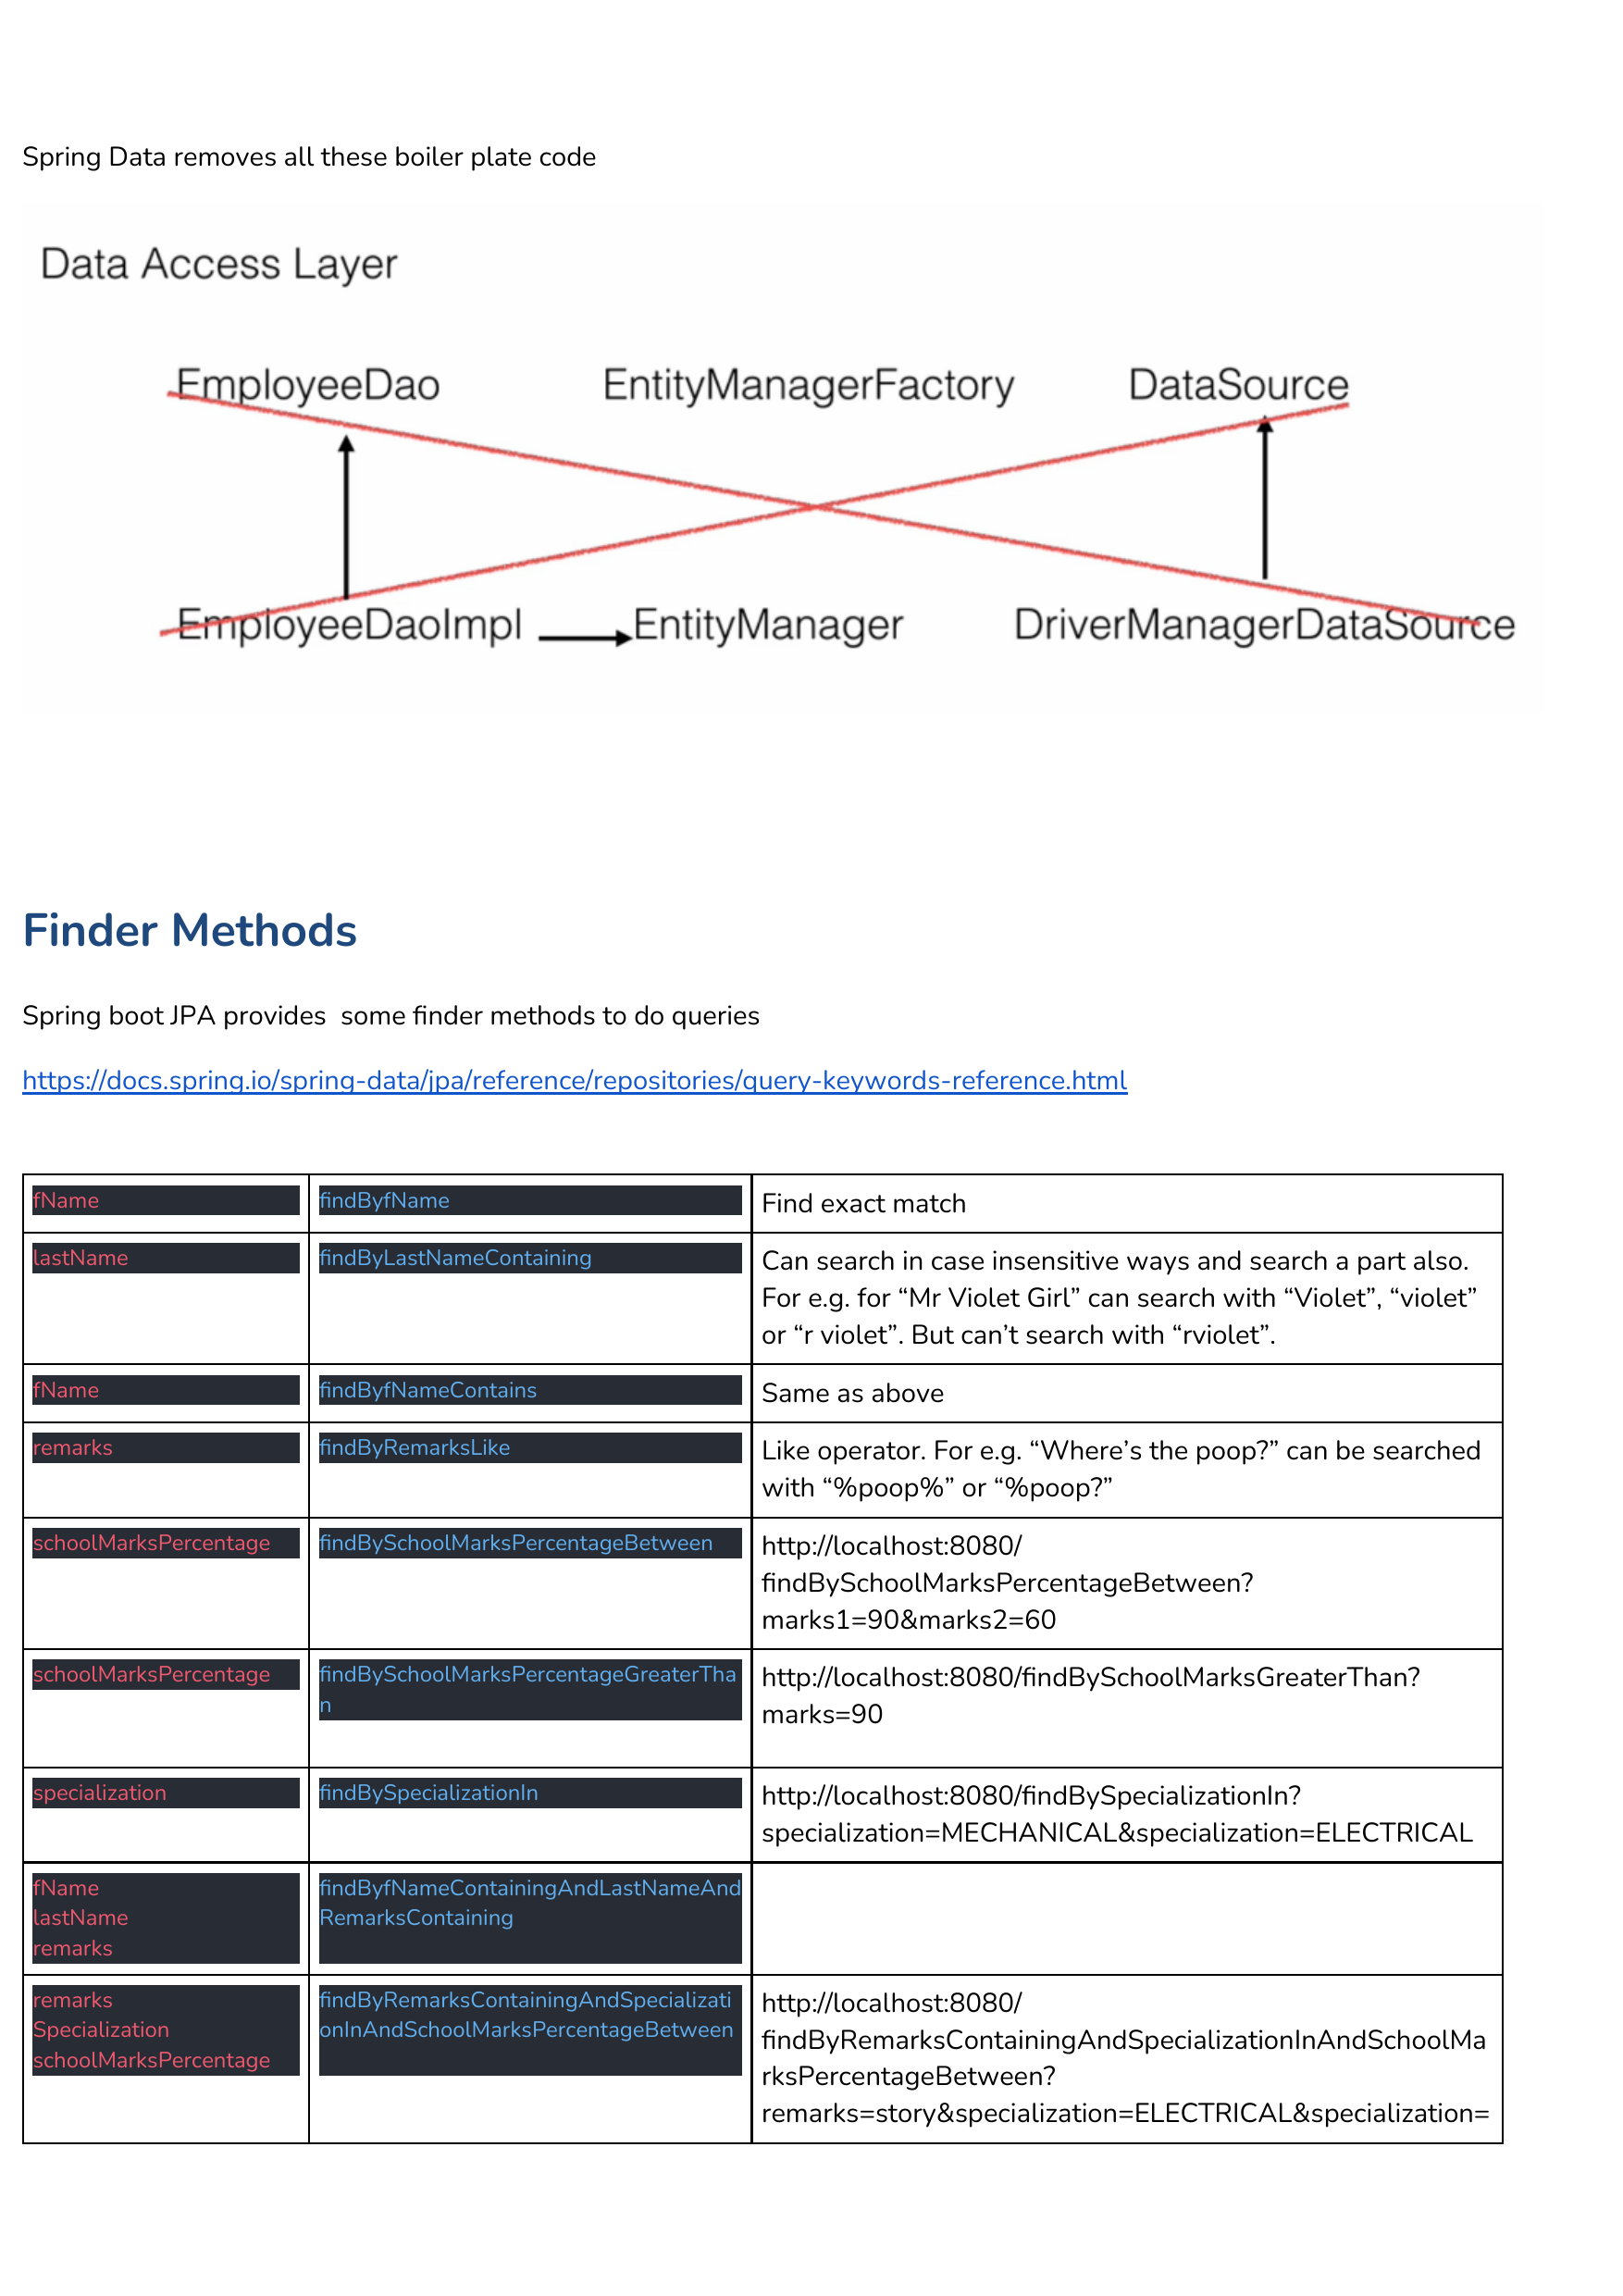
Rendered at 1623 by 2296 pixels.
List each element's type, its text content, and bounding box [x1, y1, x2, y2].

table_cell lastName [24, 1234, 308, 1363]
text https://docs.spring.io/spring-data/jpa/reference/repositories/query-keywords-reference.html [22, 1062, 1623, 1099]
table_cell findByRemarksLike [310, 1423, 750, 1516]
table_cell http://localhost:8080/findBySchoolMarksPercentageBetween?marks1=90&marks2=60 [753, 1519, 1502, 1648]
picture [21, 204, 1543, 714]
table_header Find exact match [753, 1175, 1502, 1232]
table_cell findByfNameContainingAndLastNameAndRemarksContaining [310, 1864, 750, 1973]
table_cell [24, 1976, 308, 2141]
table_cell specialization [24, 1769, 308, 1861]
table_cell Can search in case insensitive ways and search a part also. For e.g. for “Mr Violet Girl” can search with “Violet”, “violet” or “r violet”. But can’t search with “rviolet”. [753, 1234, 1502, 1363]
table_cell findBySpecializationIn [310, 1769, 750, 1861]
table_cell http://localhost:8080/findBySchoolMarksGreaterThan?marks=90 [753, 1650, 1502, 1767]
table_cell Same as above [753, 1365, 1502, 1421]
table_cell schoolMarksPercentage [24, 1519, 308, 1648]
table_cell Like operator. For e.g. “Where’s the poop?” can be searched with “%poop%” or “%poop?” [753, 1423, 1502, 1516]
table_cell fName [24, 1365, 308, 1421]
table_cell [753, 1976, 1502, 2141]
text Spring boot JPA provides some finder methods to do queries [22, 997, 1623, 1034]
table_cell [753, 1864, 1502, 1973]
table_header findByfName [310, 1175, 750, 1232]
subtitle Finder Methods [22, 899, 1623, 962]
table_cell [310, 1976, 750, 2141]
table_cell http://localhost:8080/findBySpecializationIn?specialization=MECHANICAL&specialization=ELECTRICAL [753, 1769, 1502, 1861]
table_cell remarks [24, 1423, 308, 1516]
table_cell findBySchoolMarksPercentageBetween [310, 1519, 750, 1648]
table_cell fName lastName remarks [24, 1864, 308, 1973]
table_cell findBySchoolMarksPercentageGreaterThan [310, 1650, 750, 1767]
table_cell findByLastNameContaining [310, 1234, 750, 1363]
table_header fName [24, 1175, 308, 1232]
text Spring Data removes all these boiler plate code [22, 139, 1623, 176]
table_cell schoolMarksPercentage [24, 1650, 308, 1767]
table_cell findByfNameContains [310, 1365, 750, 1421]
